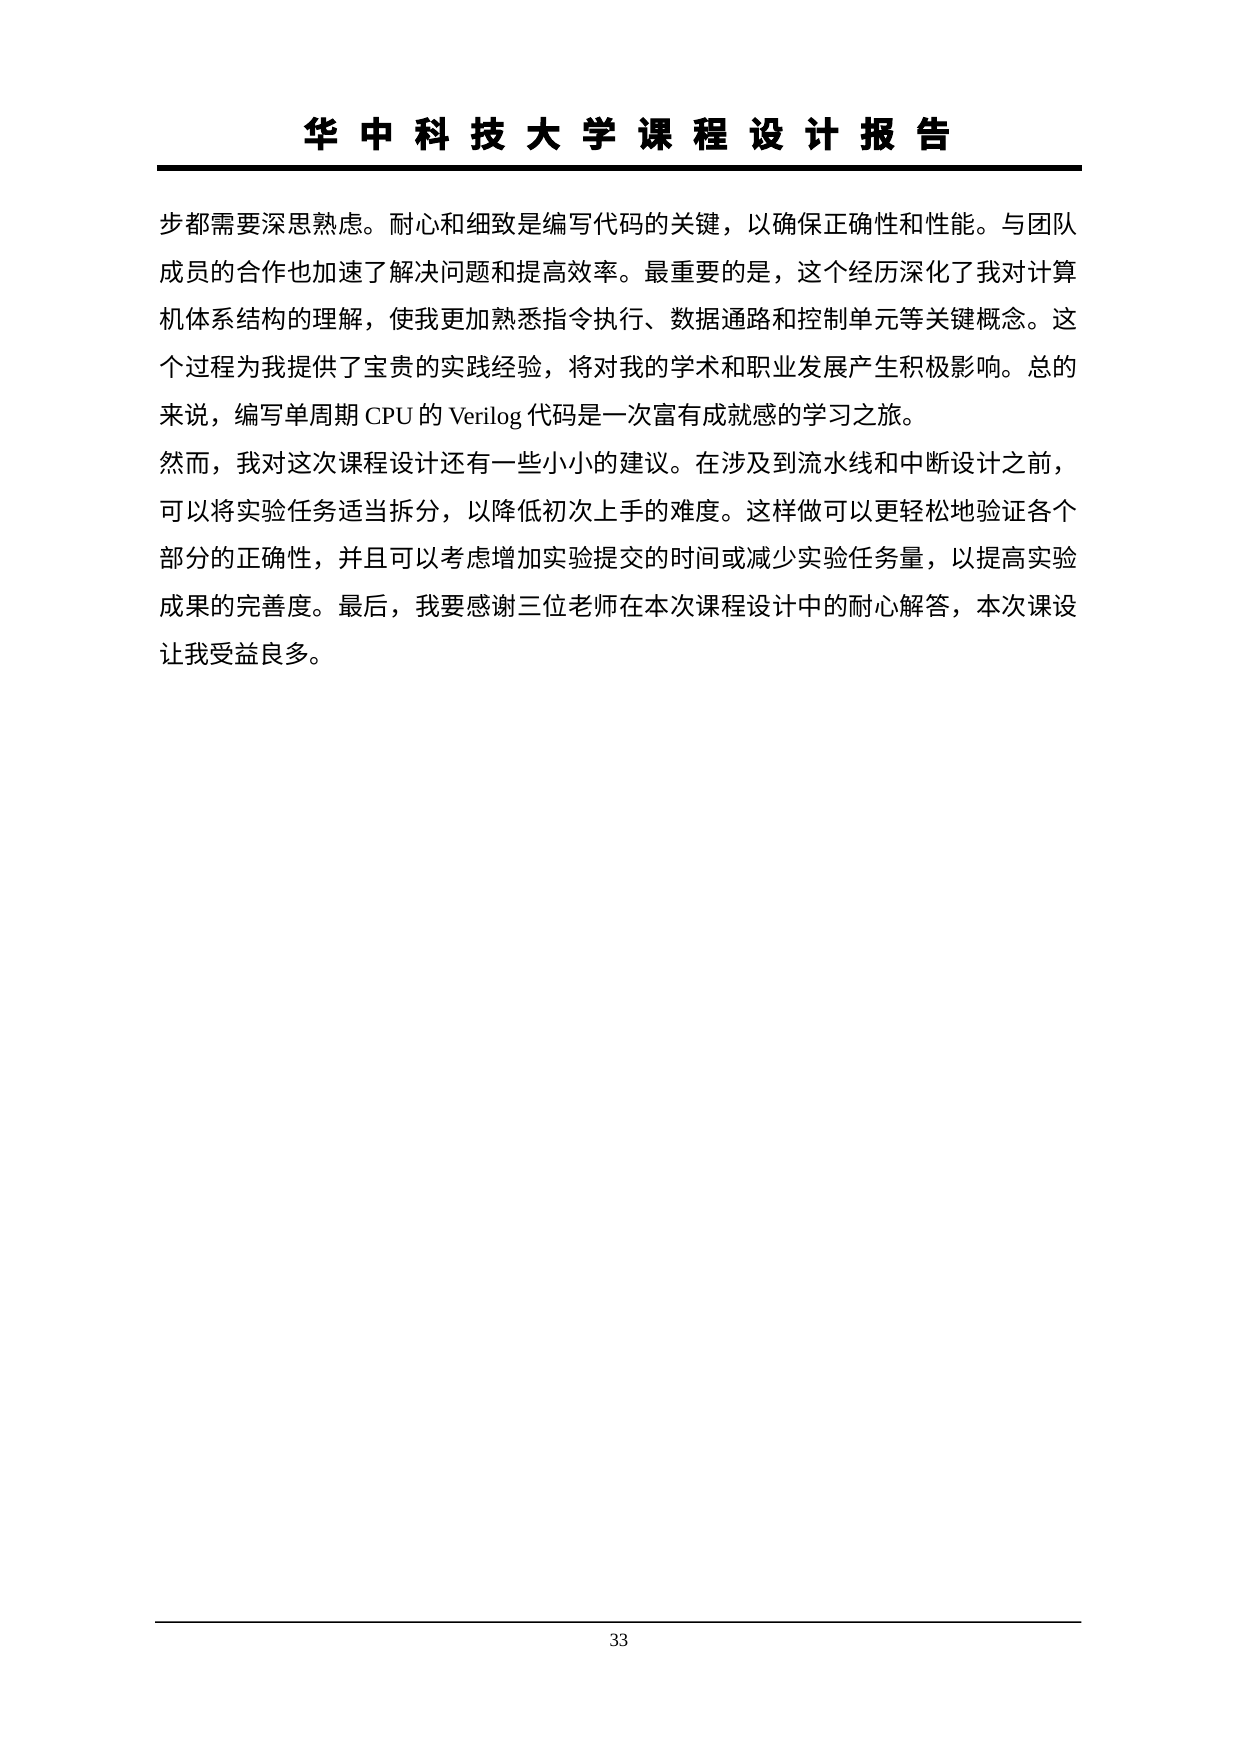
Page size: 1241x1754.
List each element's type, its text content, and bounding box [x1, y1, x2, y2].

text 然而，我对这次课程设计还有一些小小的建议。在涉及到流水线和中断设计之前，可以将实验任务适当拆分，以降低初次上手的难度。这样做可以更轻松地验证各个部分的正确性，并且可以考虑增加实验提交的时间或减少实验任务量，以提高实验成果的完善度。最后，我要感谢三位老师在本次课程设计中的耐心解答，本次课设让我受益良多。 [159, 437, 1078, 677]
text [159, 198, 1078, 437]
